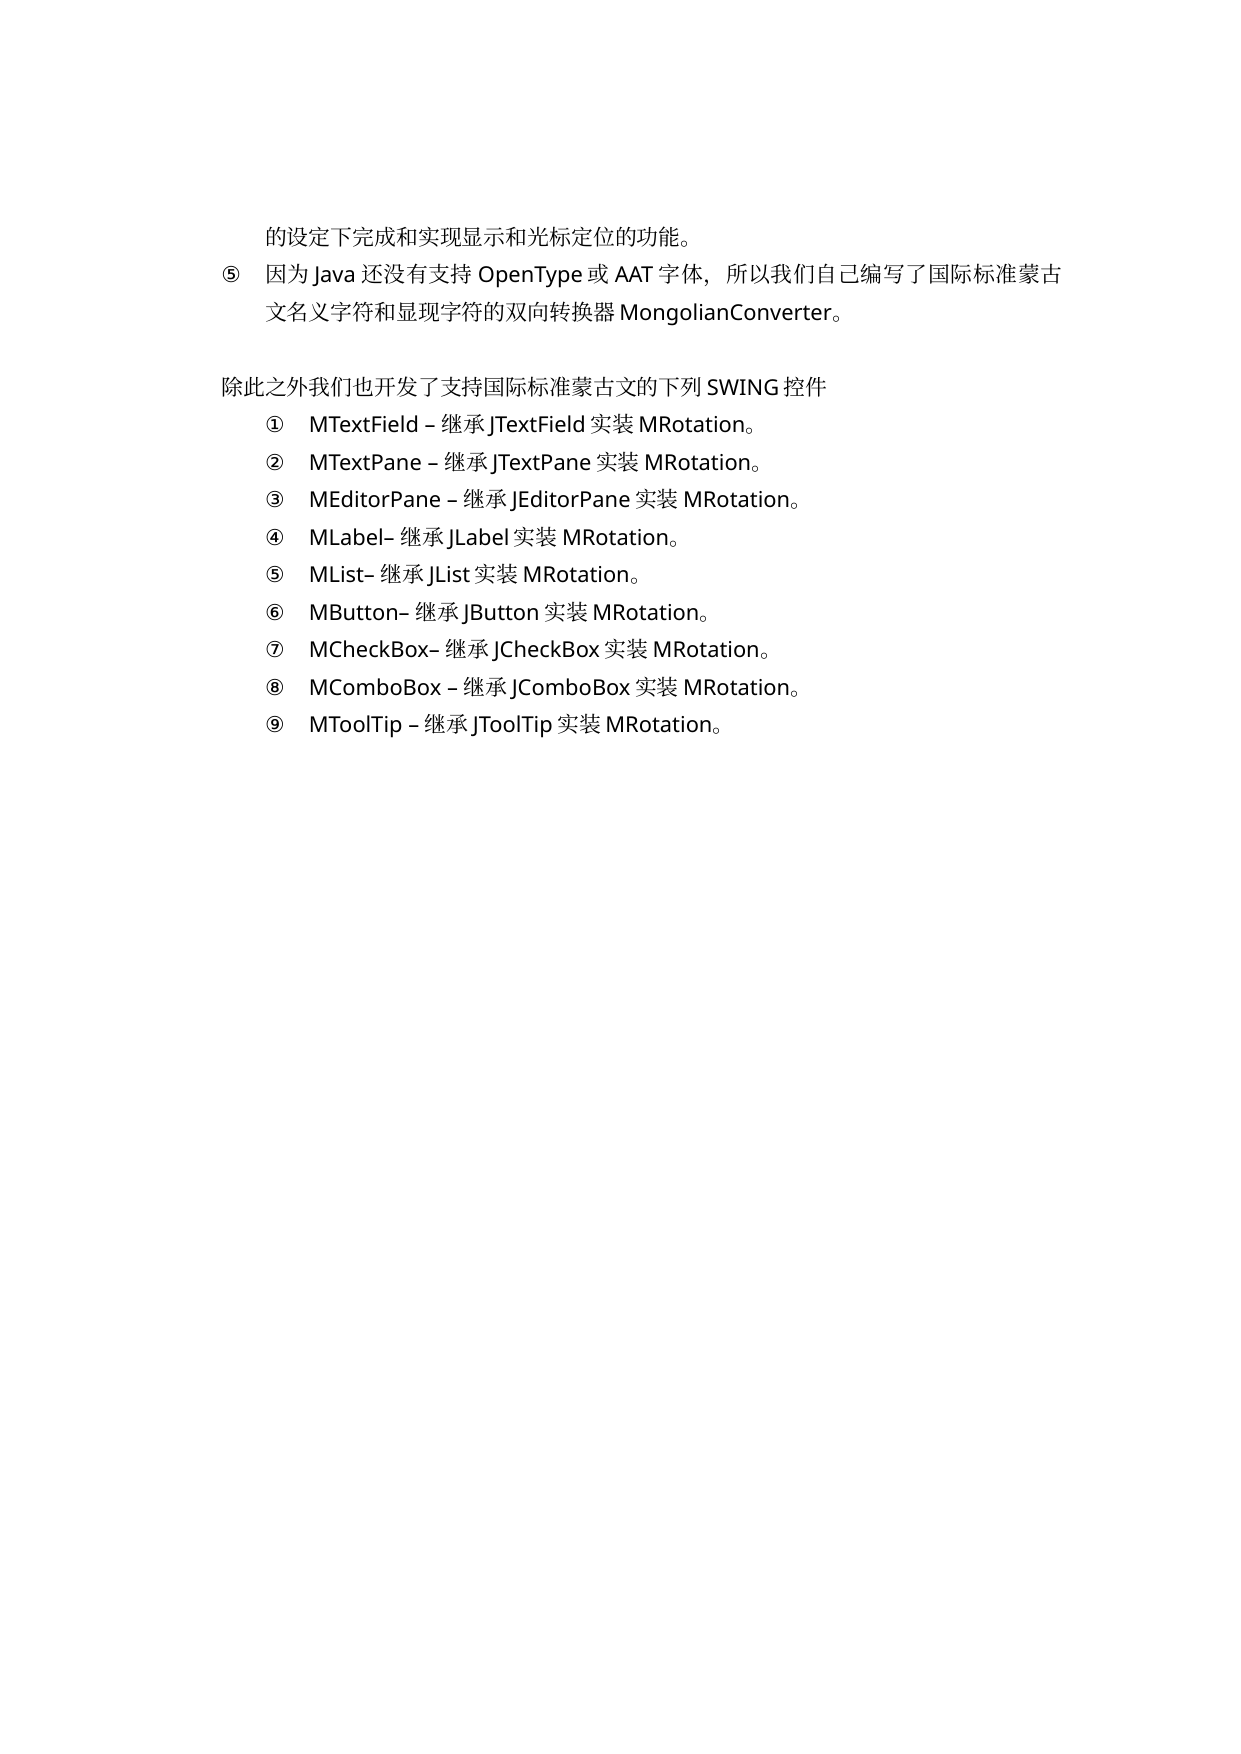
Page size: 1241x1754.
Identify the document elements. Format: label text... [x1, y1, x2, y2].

text 除此之外我们也开发了支持国际标准蒙古文的下列SWING控件 [221, 367, 1063, 404]
list MList– 继承JList实装MRotation。 [265, 554, 1063, 592]
list MLabel– 继承JLabel实装MRotation。 [265, 517, 1063, 554]
list MButton– 继承JButton实装MRotation。 [265, 592, 1063, 629]
list MComboBox – 继承JComboBox实装MRotation。 [265, 667, 1063, 704]
list 因为Java还没有支持OpenType或AAT字体，所以我们自己编写了国际标准蒙古文名义字符和显现字符的双向转换器MongolianConverter。 [221, 254, 1063, 329]
list MToolTip – 继承JToolTip实装MRotation。 [265, 704, 1063, 742]
list MEditorPane – 继承JEditorPane实装MRotation。 [265, 479, 1063, 517]
list MCheckBox– 继承JCheckBox实装MRotation。 [265, 629, 1063, 667]
text 的设定下完成和实现显示和光标定位的功能。 [265, 217, 1063, 254]
list MTextField – 继承JTextField实装MRotation。 [265, 404, 1063, 442]
list MTextPane – 继承JTextPane实装MRotation。 [265, 442, 1063, 479]
